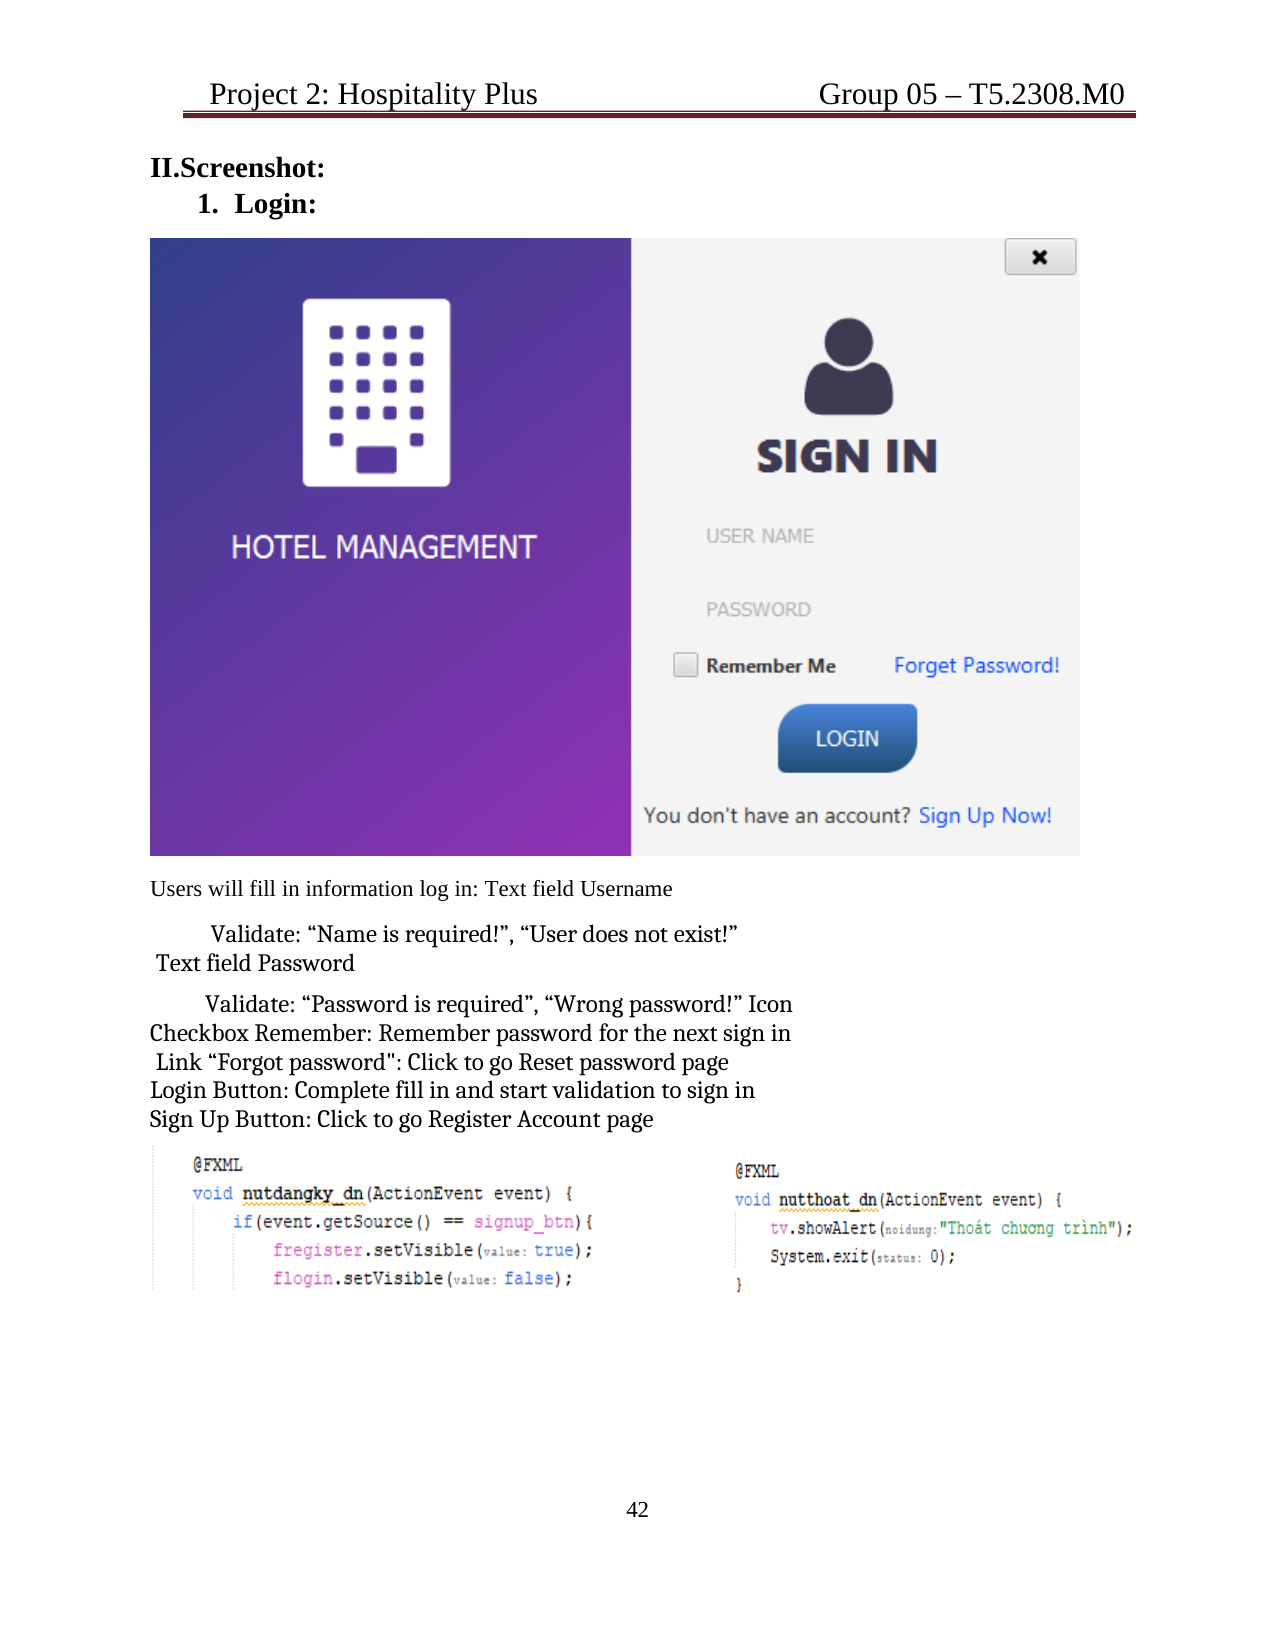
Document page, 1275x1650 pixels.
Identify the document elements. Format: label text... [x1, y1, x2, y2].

text Validate: “Password is required”, “Wrong password!” Icon Checkbox Remember: Remember password for the next sign in Link “Forgot password": Click to go Reset password page Login Button: Complete fill in and start validation to sign in Sign Up Button: Click to go Register Account page [150, 990, 891, 1134]
list II.Screenshot: [150, 150, 1125, 183]
picture [150, 1146, 657, 1316]
text Users will fill in information log in: Text field Username [150, 875, 1125, 901]
picture [705, 1158, 1206, 1305]
text Validate: “Name is required!”, “User does not exist!” Text field Password [150, 920, 819, 977]
list Login: [197, 186, 1125, 220]
picture [150, 238, 1080, 856]
